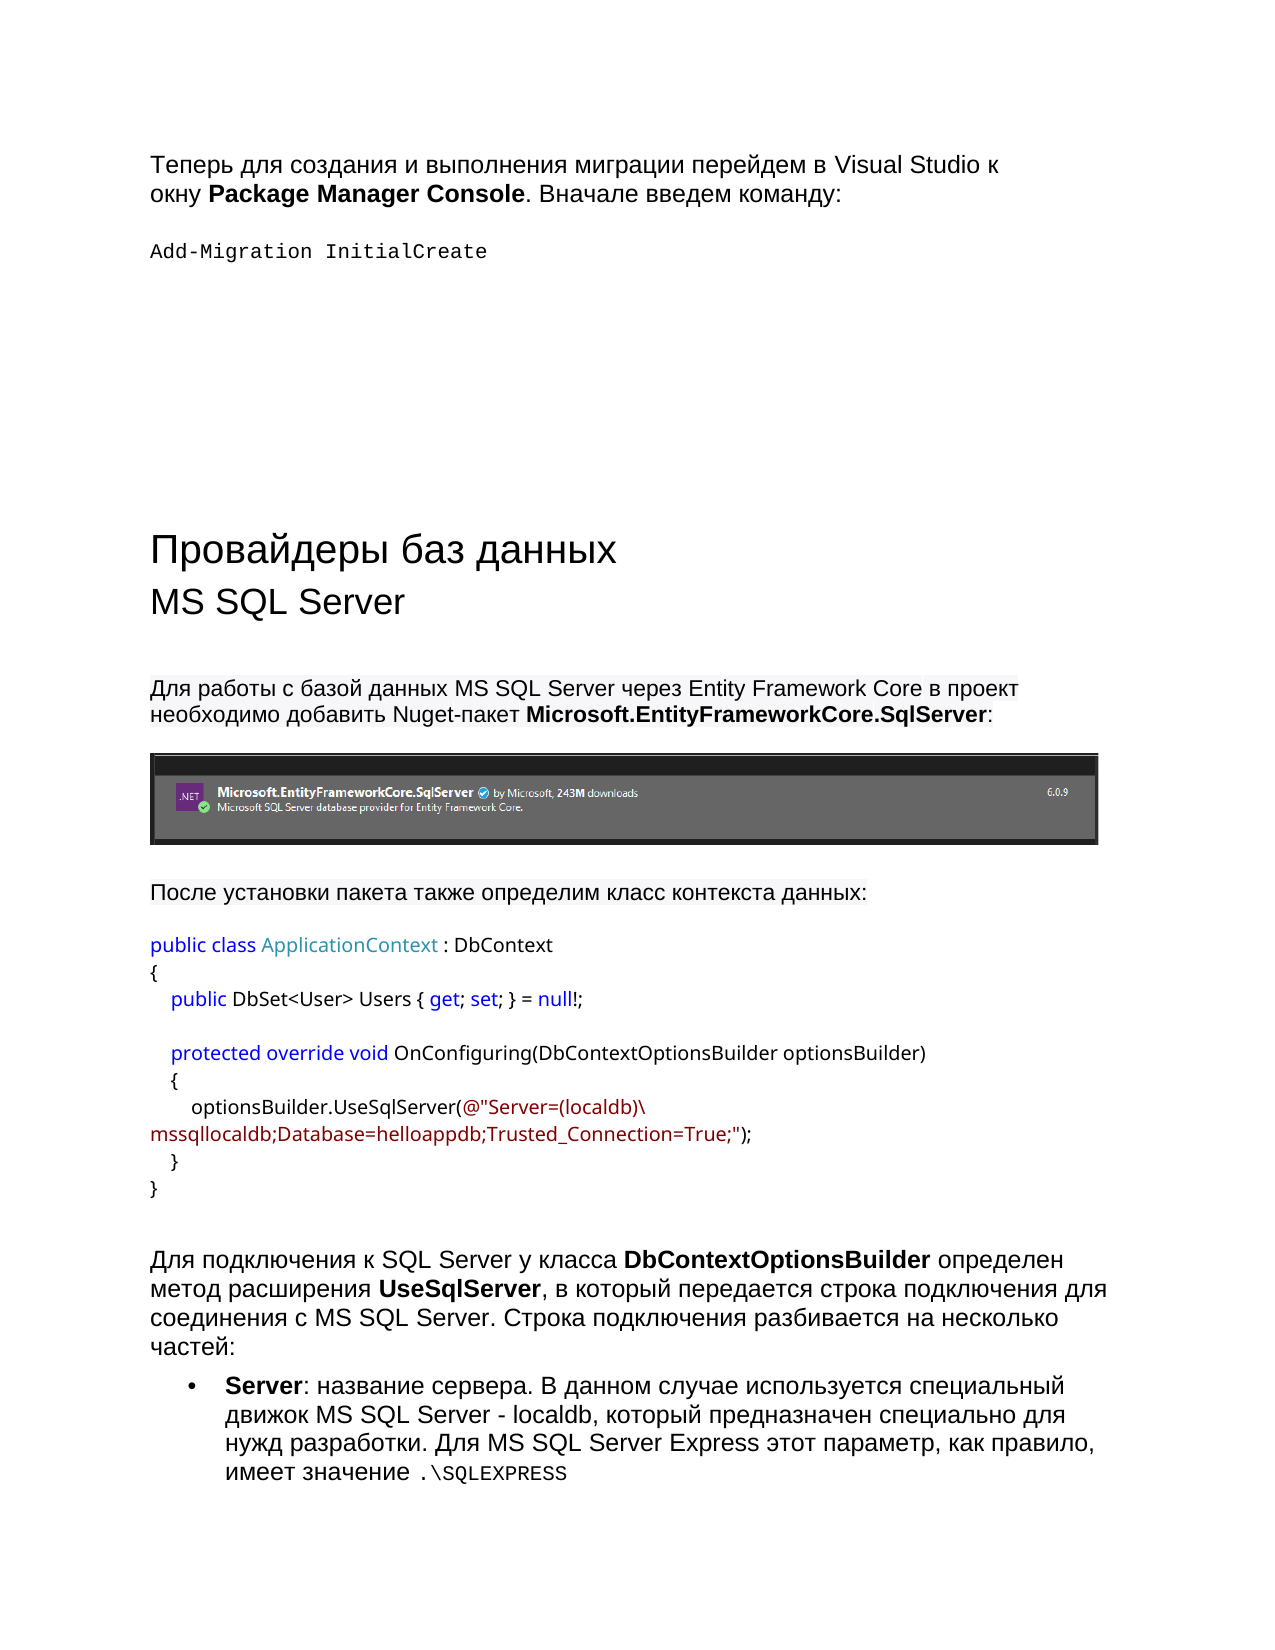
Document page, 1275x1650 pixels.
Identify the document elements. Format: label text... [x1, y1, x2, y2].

list Server: название сервера. В данном случае используется специальный движок MS SQL Server - localdb, который предназначен специально для нужд разработки. Для MS SQL Server Express этот параметр, как правило, имеет значение .\SQLEXPRESS [187, 1371, 1125, 1487]
picture [150, 753, 1099, 845]
text optionsBuilder.UseSqlServer(@"Server=(localdb)\mssqllocaldb;Database=helloappdb;Trusted_Connection=True;"); [150, 1093, 1125, 1147]
text public class ApplicationContext : DbContext [150, 931, 1125, 958]
text После установки пакета также определим класс контекста данных: [150, 878, 1125, 905]
text Add-Migration InitialCreate [150, 218, 1125, 265]
text { [150, 1066, 1125, 1093]
text } [150, 1147, 1125, 1174]
text public DbSet<User> Users { get; set; } = null!; [150, 985, 1125, 1012]
text } [150, 1174, 1125, 1201]
text Теперь для создания и выполнения миграции перейдем в Visual Studio к окну Package Manager Console. Вначале введем команду: [150, 150, 1125, 207]
text Для подключения к SQL Server у класса DbContextOptionsBuilder определен метод расширения UseSqlServer, в который передается строка подключения для соединения с MS SQL Server. Строка подключения разбивается на несколько частей: [150, 1245, 1125, 1360]
text { [150, 958, 1125, 985]
text MS SQL Server [150, 580, 1125, 622]
text protected override void OnConfiguring(DbContextOptionsBuilder optionsBuilder) [150, 1039, 1125, 1066]
text Провайдеры баз данных [150, 525, 1125, 572]
